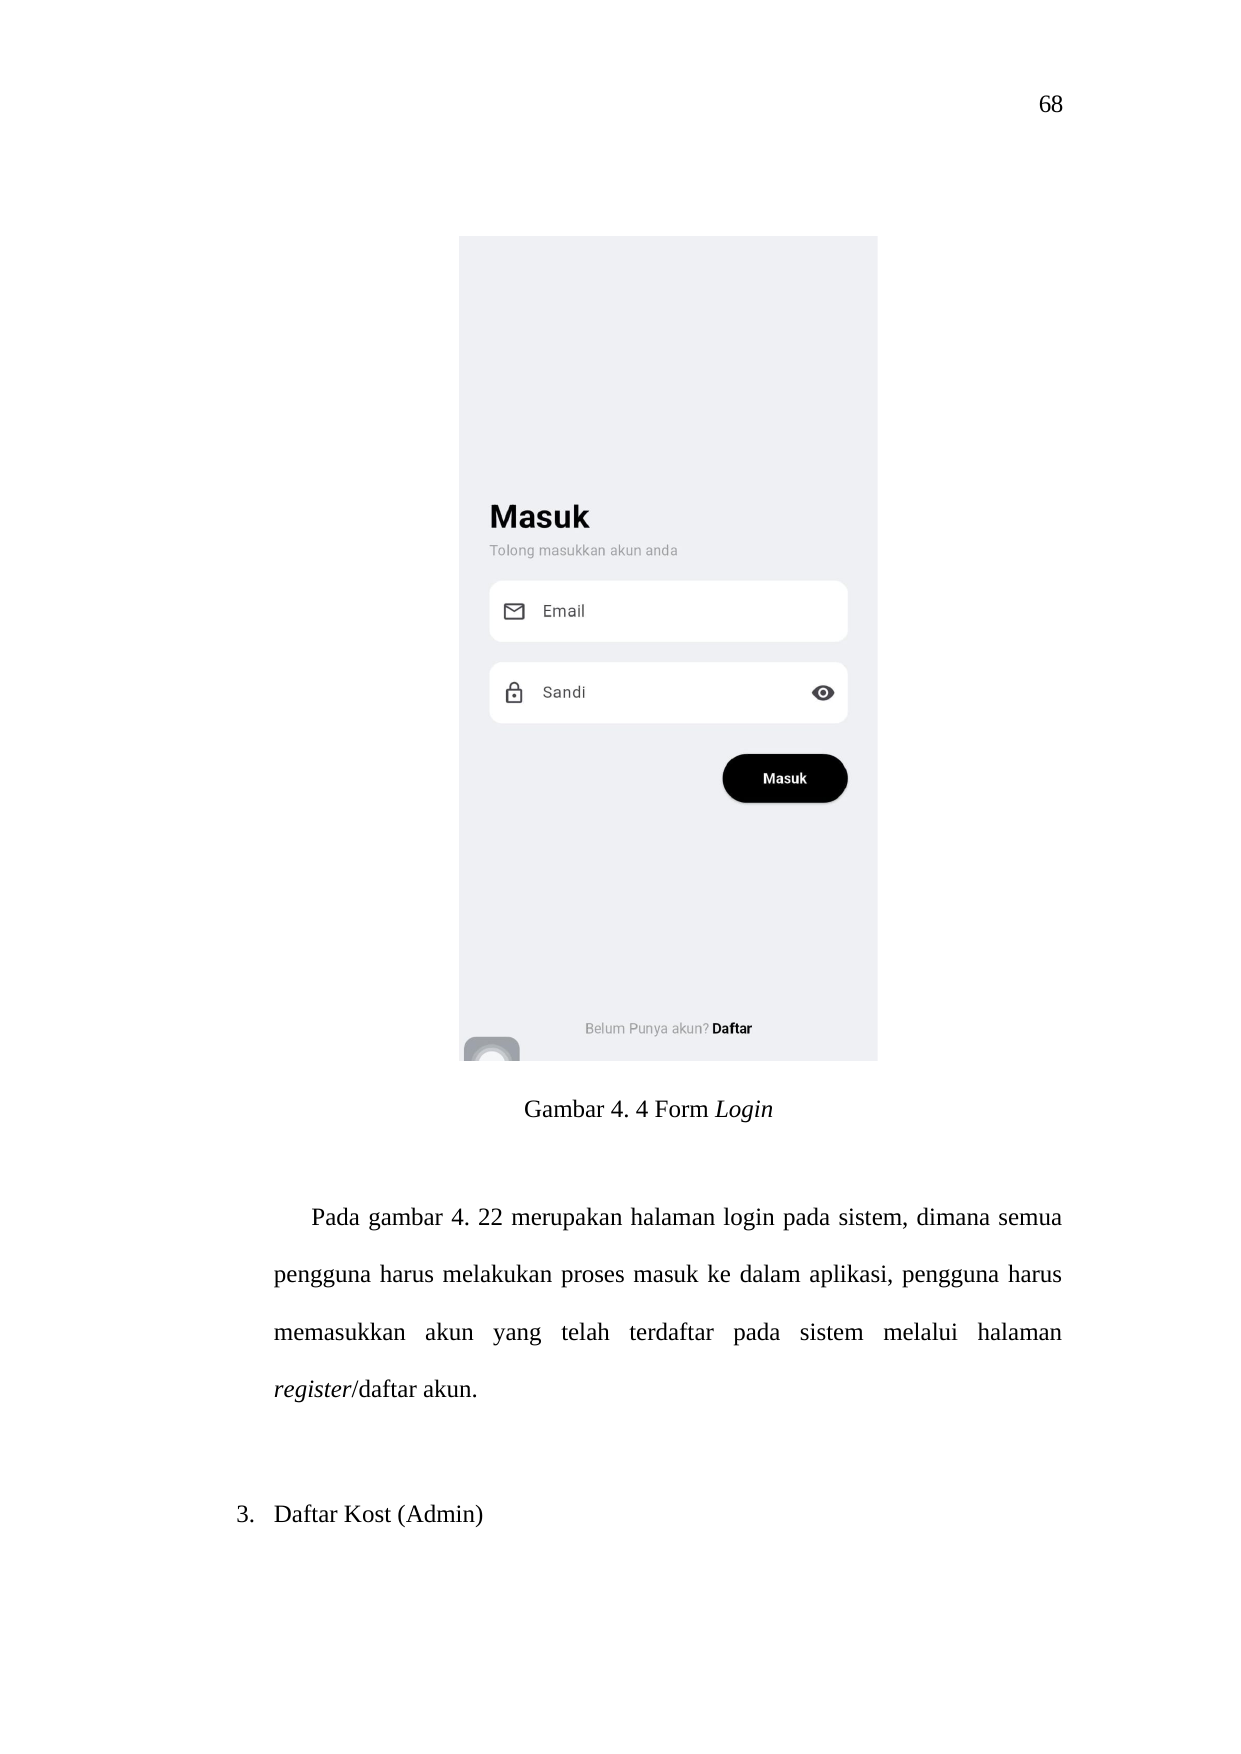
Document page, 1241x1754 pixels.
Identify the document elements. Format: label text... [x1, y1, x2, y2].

list Daftar Kost (Admin) [236, 1499, 1063, 1527]
picture [459, 236, 878, 1061]
text Gambar 4. 22 Form Login [236, 1094, 1063, 1123]
list Pada gambar 4. 22 merupakan halaman login pada sistem, dimana semua pengguna harus melakukan proses masuk ke dalam aplikasi, pengguna harus memasukkan akun yang telah terdaftar pada sistem melalui halaman register/daftar akun. [274, 1202, 1063, 1403]
